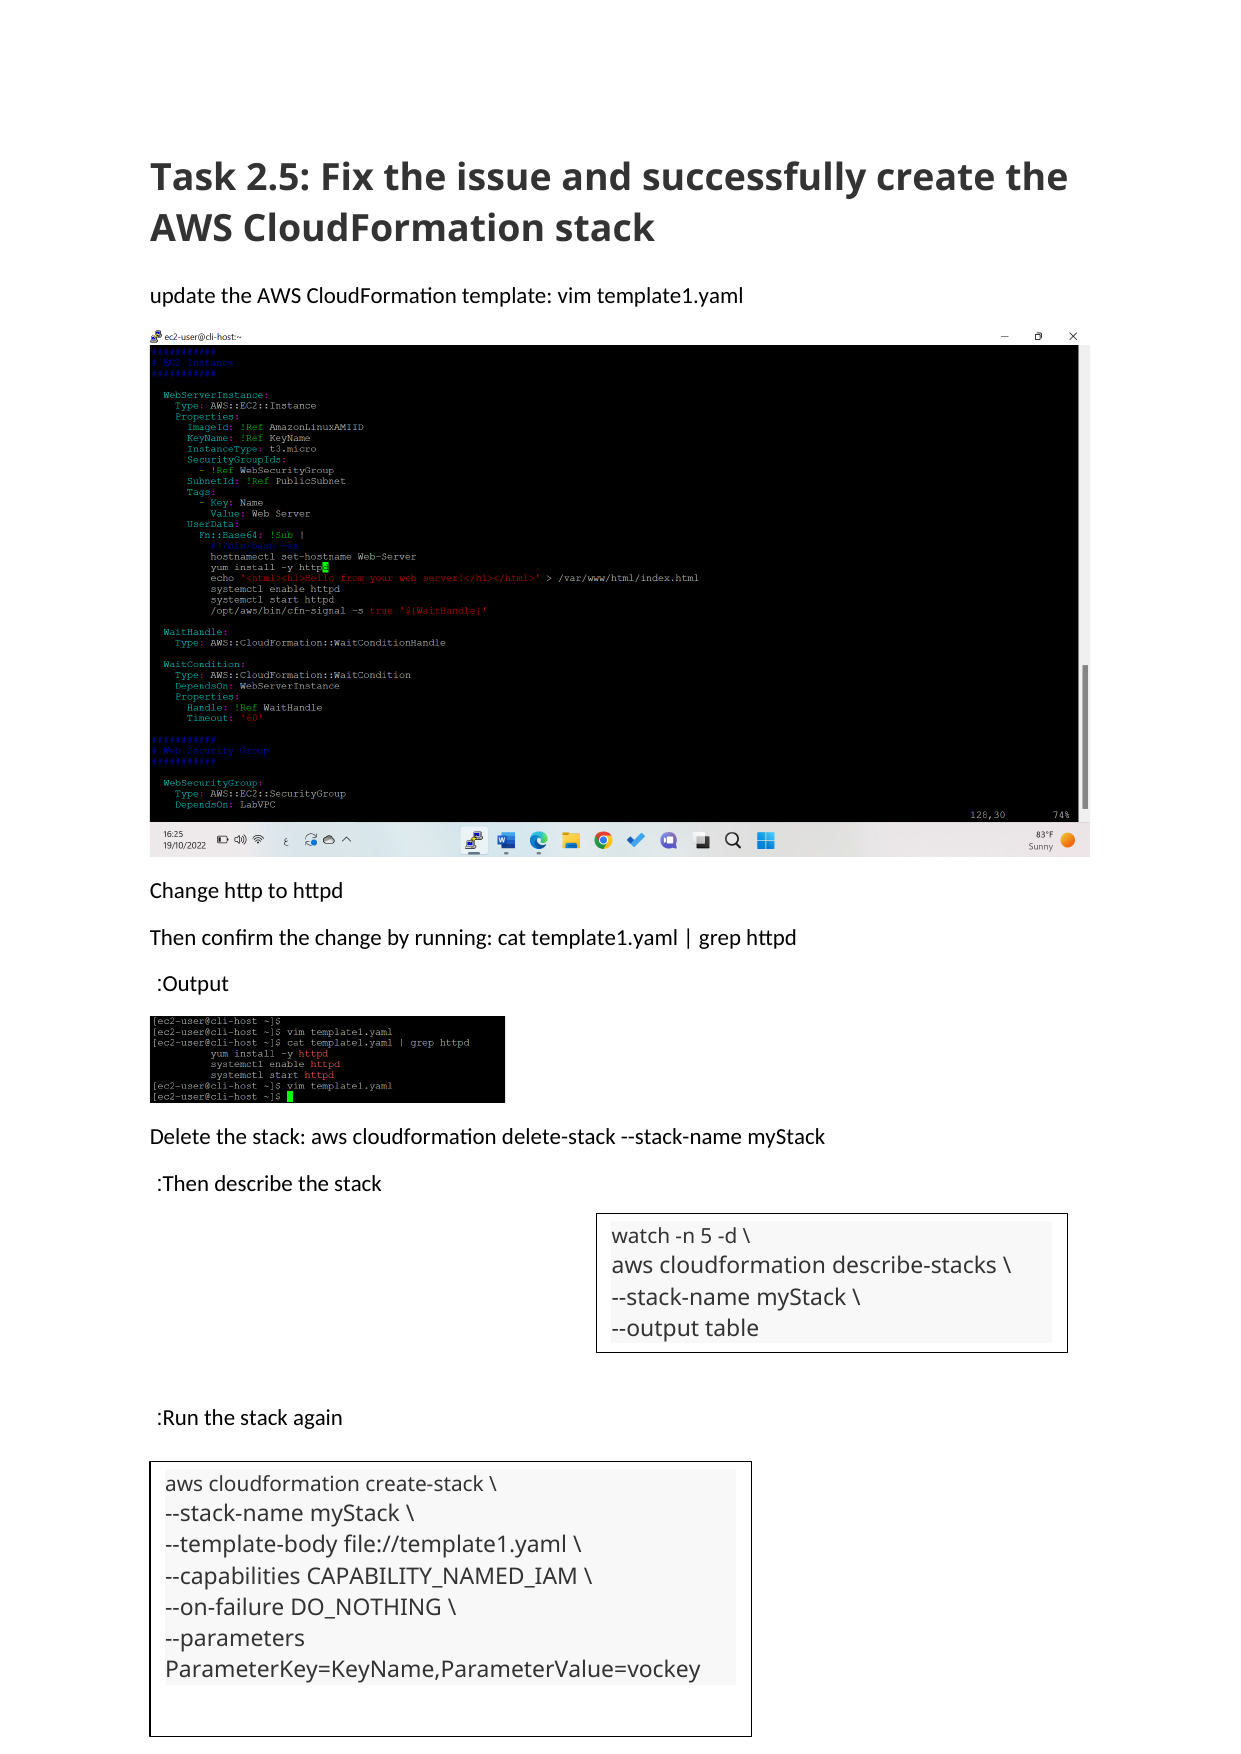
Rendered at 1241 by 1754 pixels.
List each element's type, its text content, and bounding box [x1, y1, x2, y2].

text update the AWS CloudFormation template: vim template1.yaml [150, 281, 1090, 309]
text Output: [150, 969, 1090, 998]
text Run the stack again: [150, 1403, 1090, 1431]
text Then confirm the change by running: cat template1.yaml | grep httpd [150, 923, 1090, 951]
subtitle Task 2.5: Fix the issue and successfully create the AWS CloudFormation stack [150, 150, 1090, 252]
picture [149, 328, 1091, 857]
text Then describe the stack: [150, 1169, 1090, 1197]
picture [149, 1016, 506, 1103]
text Change http to httpd [150, 876, 1090, 904]
text Delete the stack: aws cloudformation delete-stack --stack-name myStack [150, 1122, 1090, 1150]
